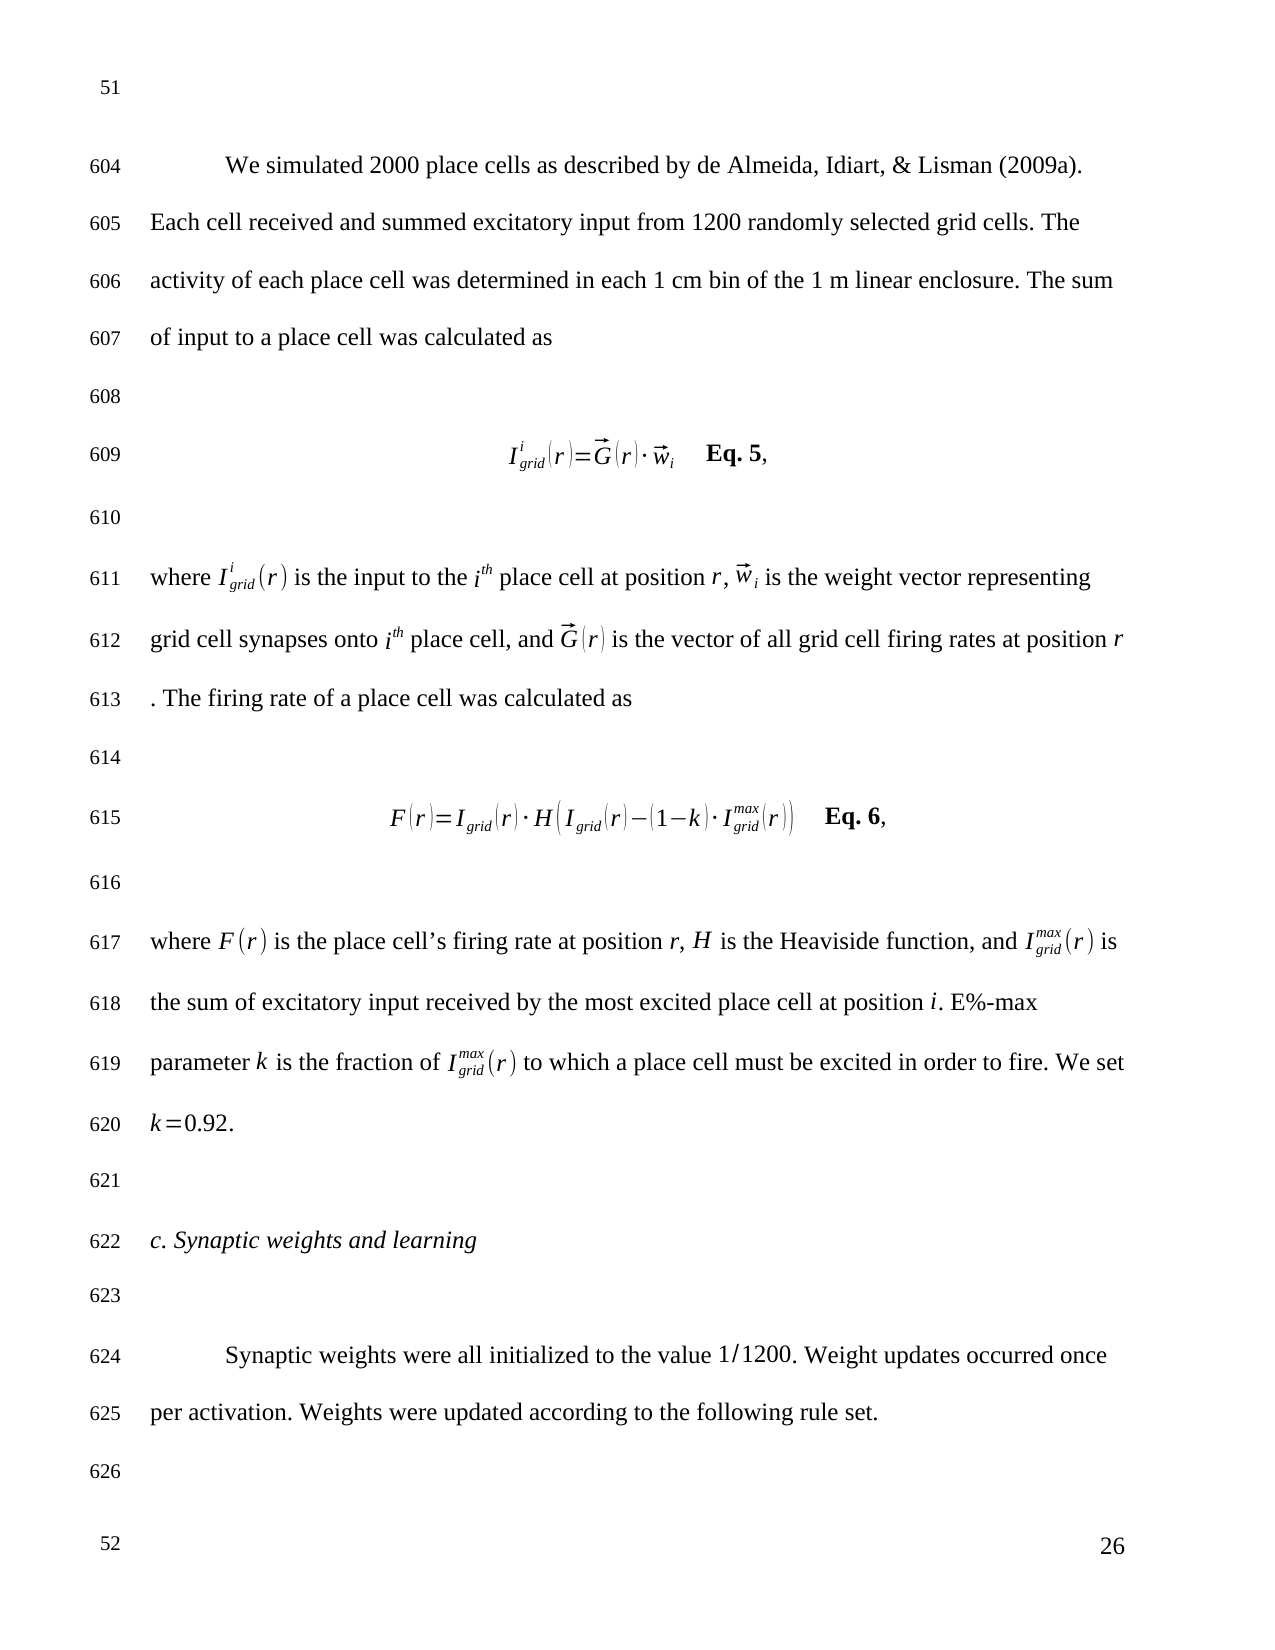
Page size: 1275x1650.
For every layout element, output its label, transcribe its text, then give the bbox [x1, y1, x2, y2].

text c. Synaptic weights and learning [150, 1225, 1125, 1254]
text We simulated 2000 place cells as described by de Almeida, Idiart, & Lisman (2009a). Each cell received and summed excitatory input from 1200 randomly selected grid cells. The activity of each place cell was determined in each 1 cm bin of the 1 m linear enclosure. The sum of input to a place cell was calculated as [150, 150, 1125, 351]
text Synaptic weights were all initialized to the value . Weight updates occurred once per activation. Weights were updated according to the following rule set. [150, 1340, 1125, 1426]
text where is the place cell’s firing rate at position r, is the Heaviside function, and is the sum of excitatory input received by the most excited place cell at position . E%-max parameter is the fraction of to which a place cell must be excited in order to fire. We set . [150, 923, 1125, 1139]
text Eq. 5, [150, 437, 1125, 472]
text Eq. 6, [150, 798, 1125, 837]
text where is the input to the place cell at position , is the weight vector representing grid cell synapses onto place cell, and is the vector of all grid cell firing rates at position . The firing rate of a place cell was calculated as [150, 559, 1125, 712]
